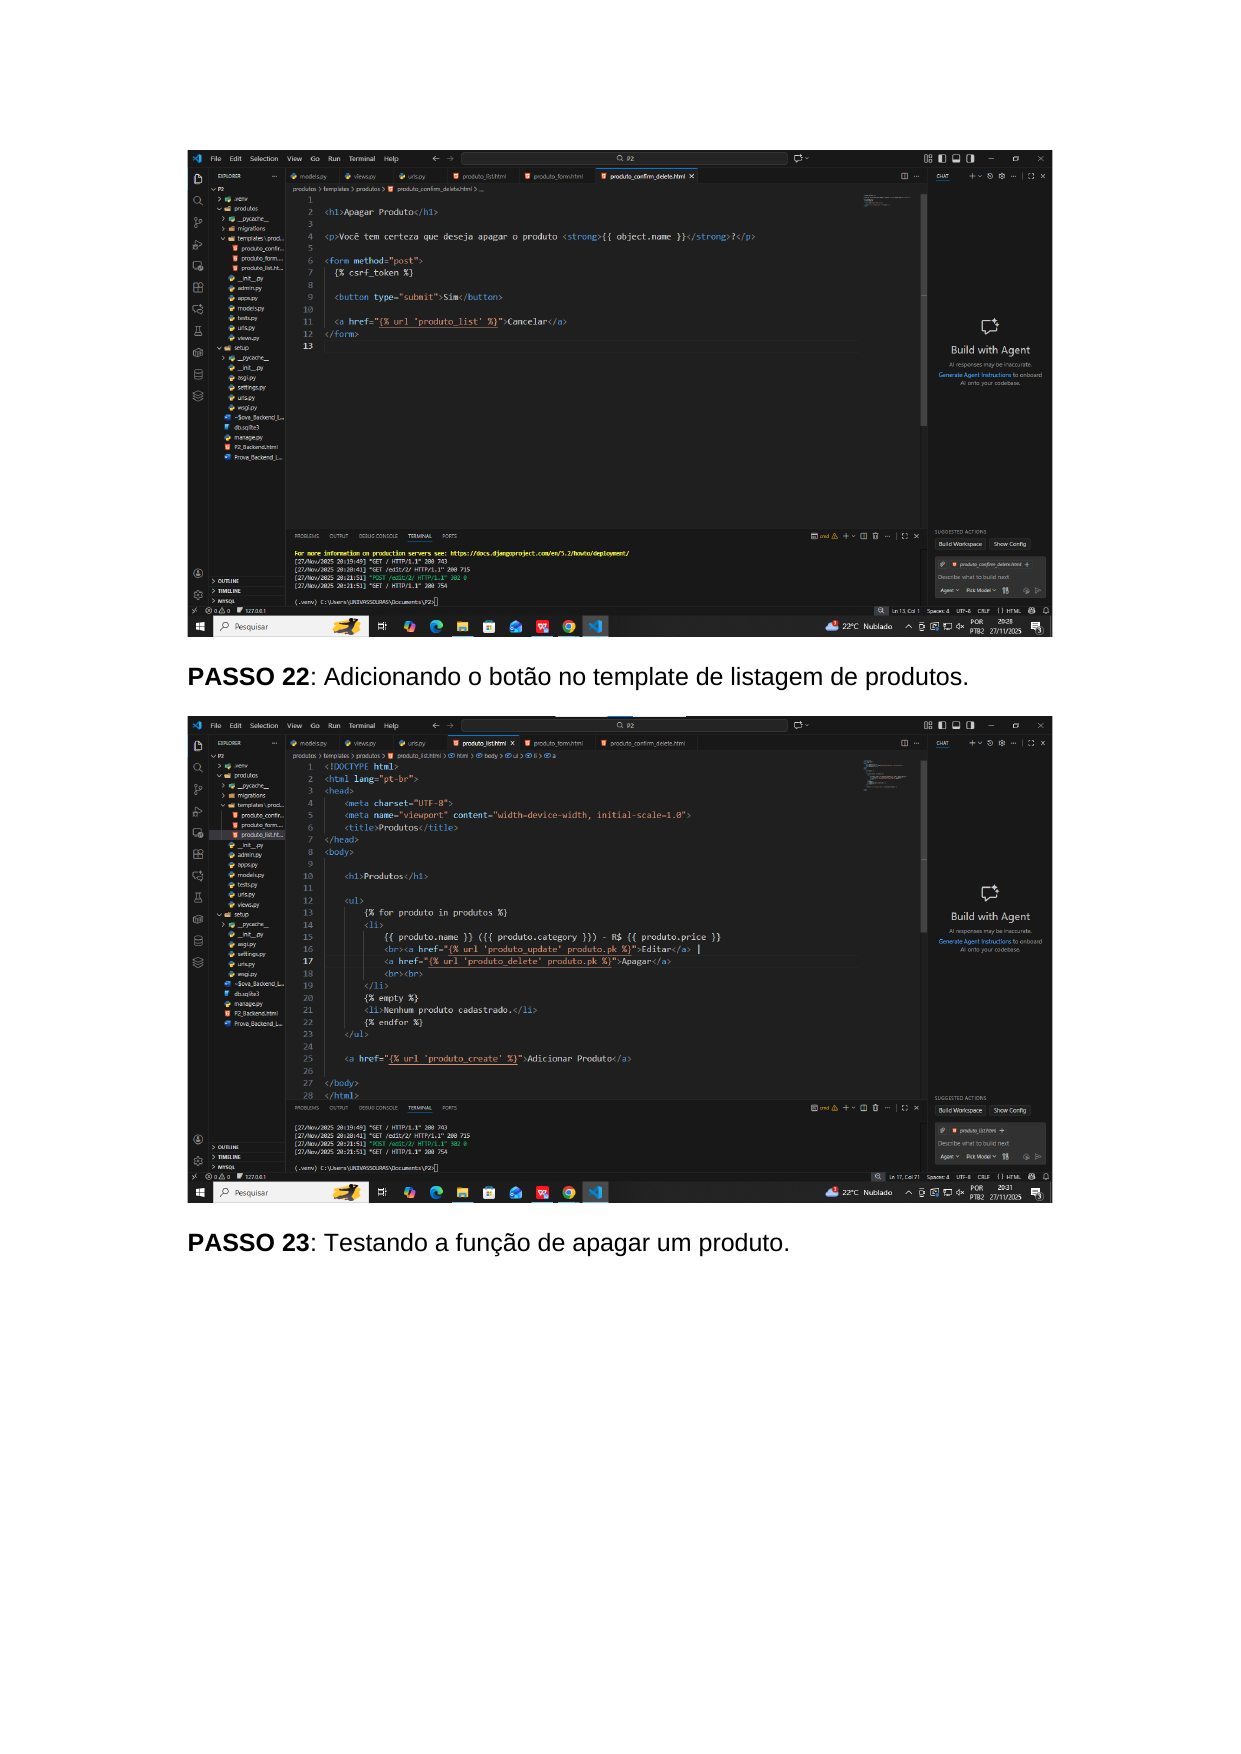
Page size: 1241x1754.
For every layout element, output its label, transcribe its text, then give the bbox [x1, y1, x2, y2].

picture [187, 150, 1053, 637]
text PASSO 23: Testando a função de apagar um produto. [187, 1228, 1053, 1257]
text PASSO 22: Adicionando o botão no template de listagem de produtos. [187, 662, 1053, 691]
picture [187, 716, 1053, 1203]
